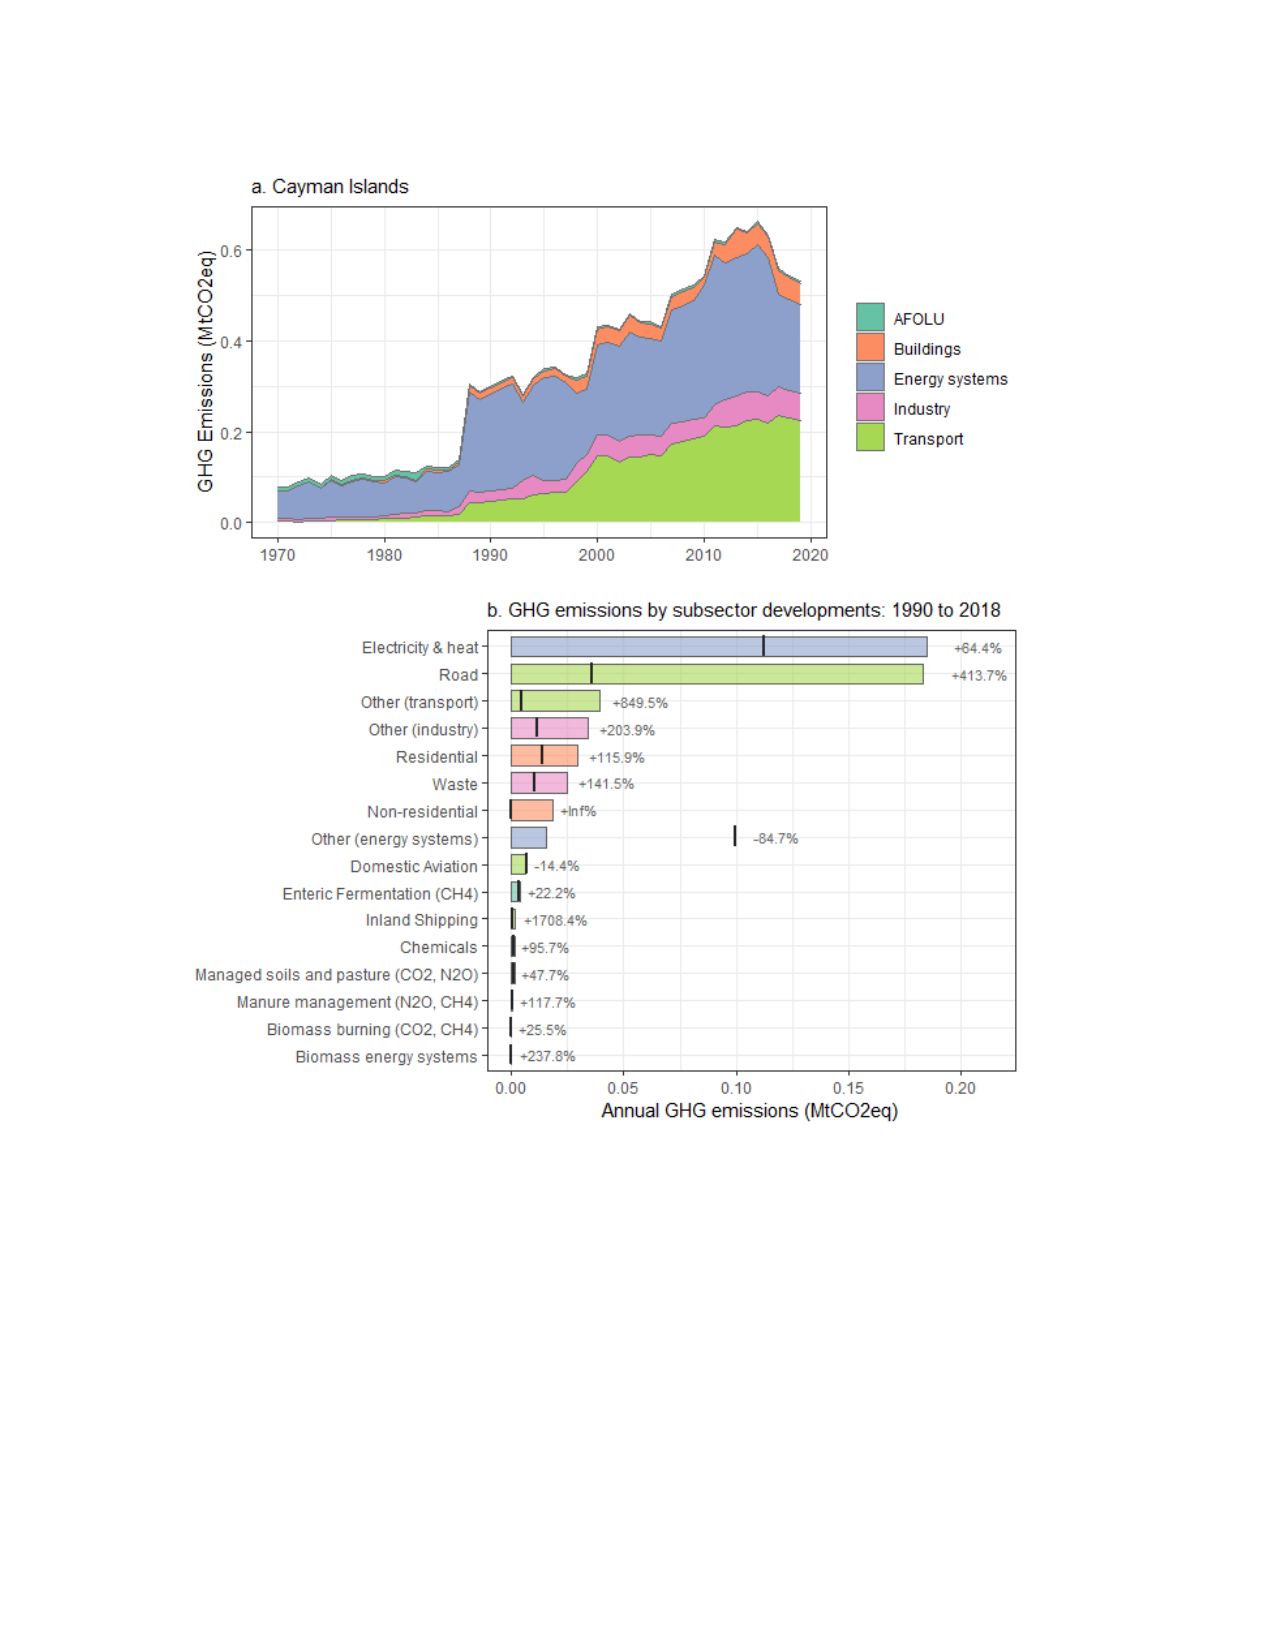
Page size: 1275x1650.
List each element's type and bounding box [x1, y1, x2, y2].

picture [168, 150, 1044, 1150]
